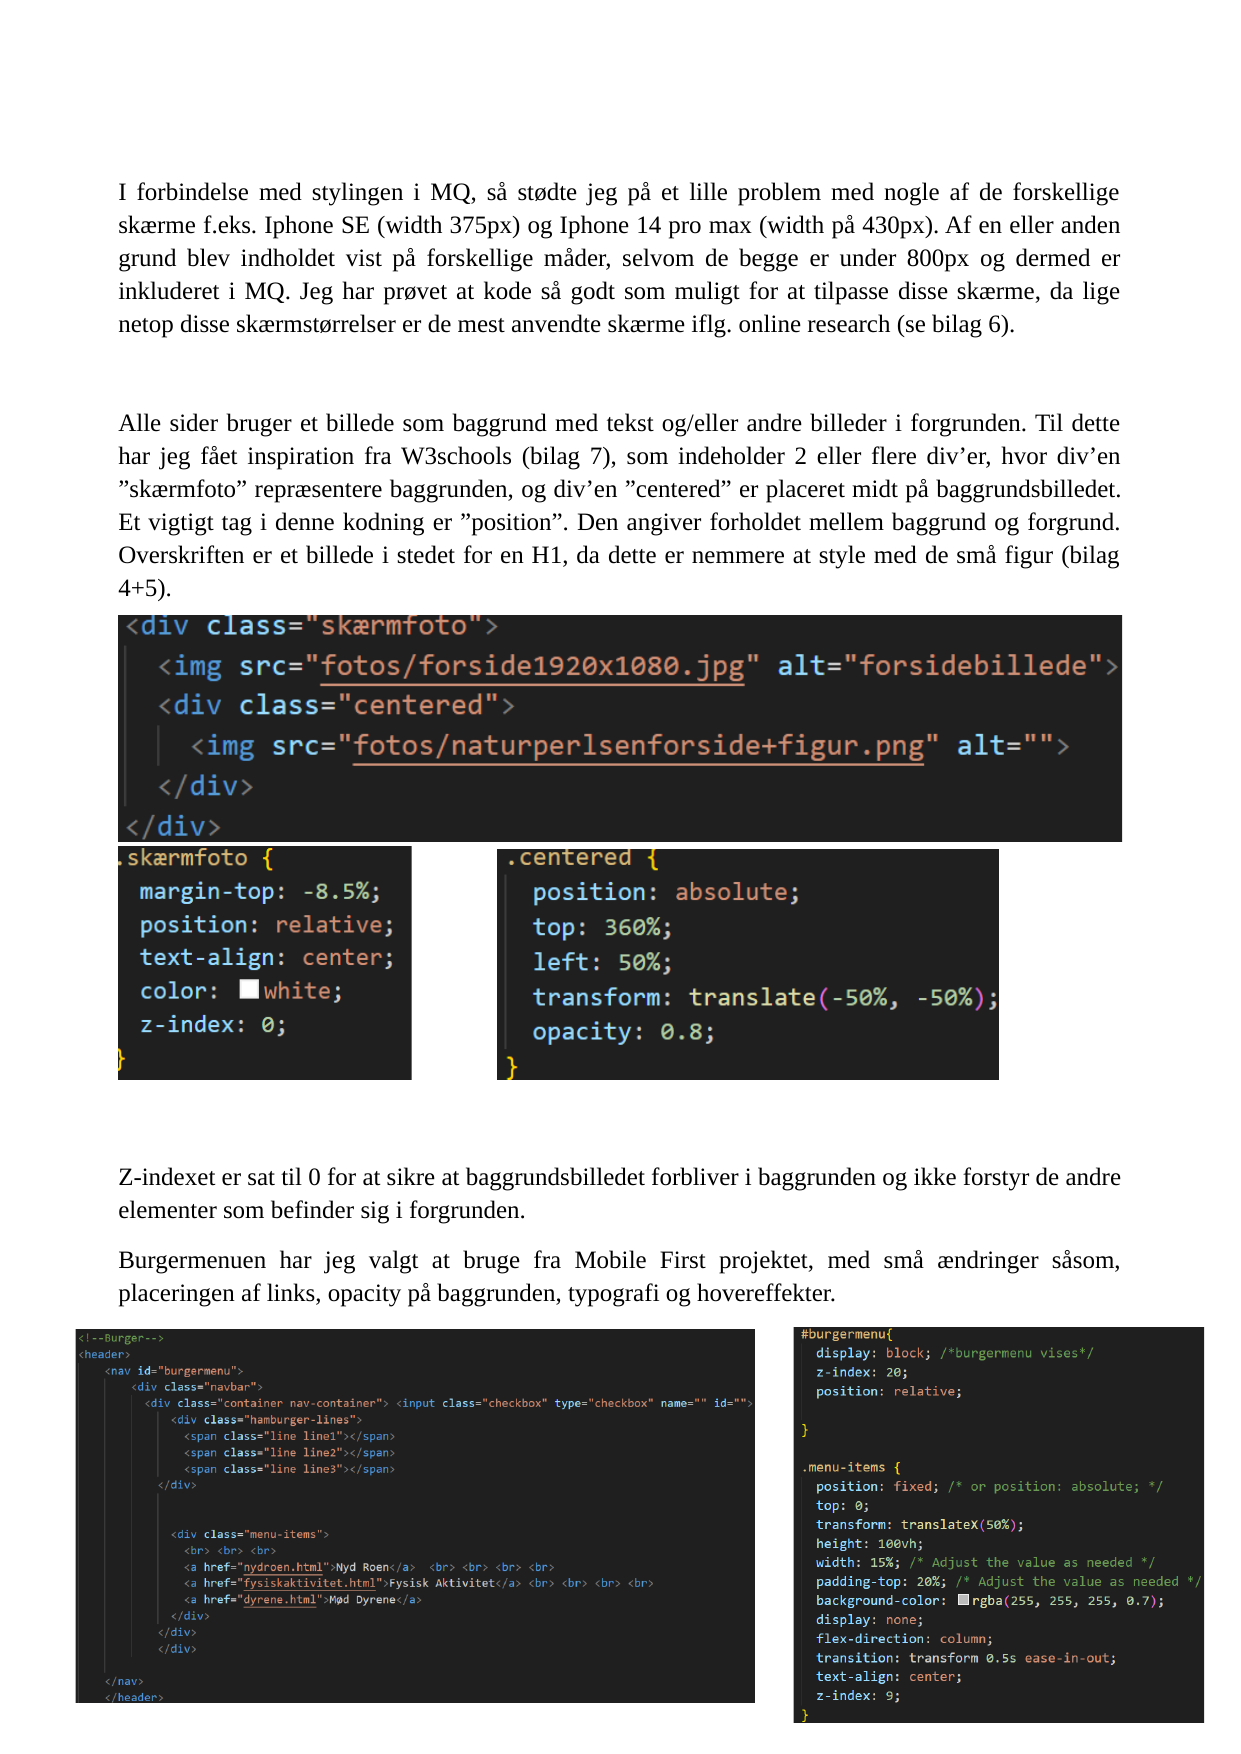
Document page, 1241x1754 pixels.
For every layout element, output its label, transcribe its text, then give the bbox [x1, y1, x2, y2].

text Alle sider bruger et billede som baggrund med tekst og/eller andre billeder i forgrunden. Til dette har jeg fået inspiration fra W3schools (bilag 7), som indeholder 2 eller flere div’er, hvor div’en ”skærmfoto” repræsentere baggrunden, og div’en ”centered” er placeret midt på baggrundsbilledet. Et vigtigt tag i denne kodning er ”position”. Den angiver forholdet mellem baggrund og forgrund. Overskriften er et billede i stedet for en H1, da dette er nemmere at style med de små figur (bilag 4+5). [118, 408, 1122, 602]
picture [793, 1327, 1205, 1723]
text Burgermenuen har jeg valgt at bruge fra Mobile First projektet, med små ændringer såsom, placeringen af links, opacity på baggrunden, typografi og hovereffekter. [118, 1245, 1122, 1307]
picture [118, 846, 412, 1080]
text I forbindelse med stylingen i MQ, så stødte jeg på et lille problem med nogle af de forskellige skærme f.eks. Iphone SE (width 375px) og Iphone 14 pro max (width på 430px). Af en eller anden grund blev indholdet vist på forskellige måder, selvom de begge er under 800px og dermed er inkluderet i MQ. Jeg har prøvet at kode så godt som muligt for at tilpasse disse skærme, da lige netop disse skærmstørrelser er de mest anvendte skærme iflg. online research (se bilag 6). [118, 177, 1122, 338]
picture [75, 1329, 755, 1703]
text Z-indexet er sat til 0 for at sikre at baggrundsbilledet forbliver i baggrunden og ikke forstyr de andre elementer som befinder sig i forgrunden. [118, 1162, 1122, 1224]
picture [118, 615, 1123, 842]
picture [497, 849, 999, 1080]
